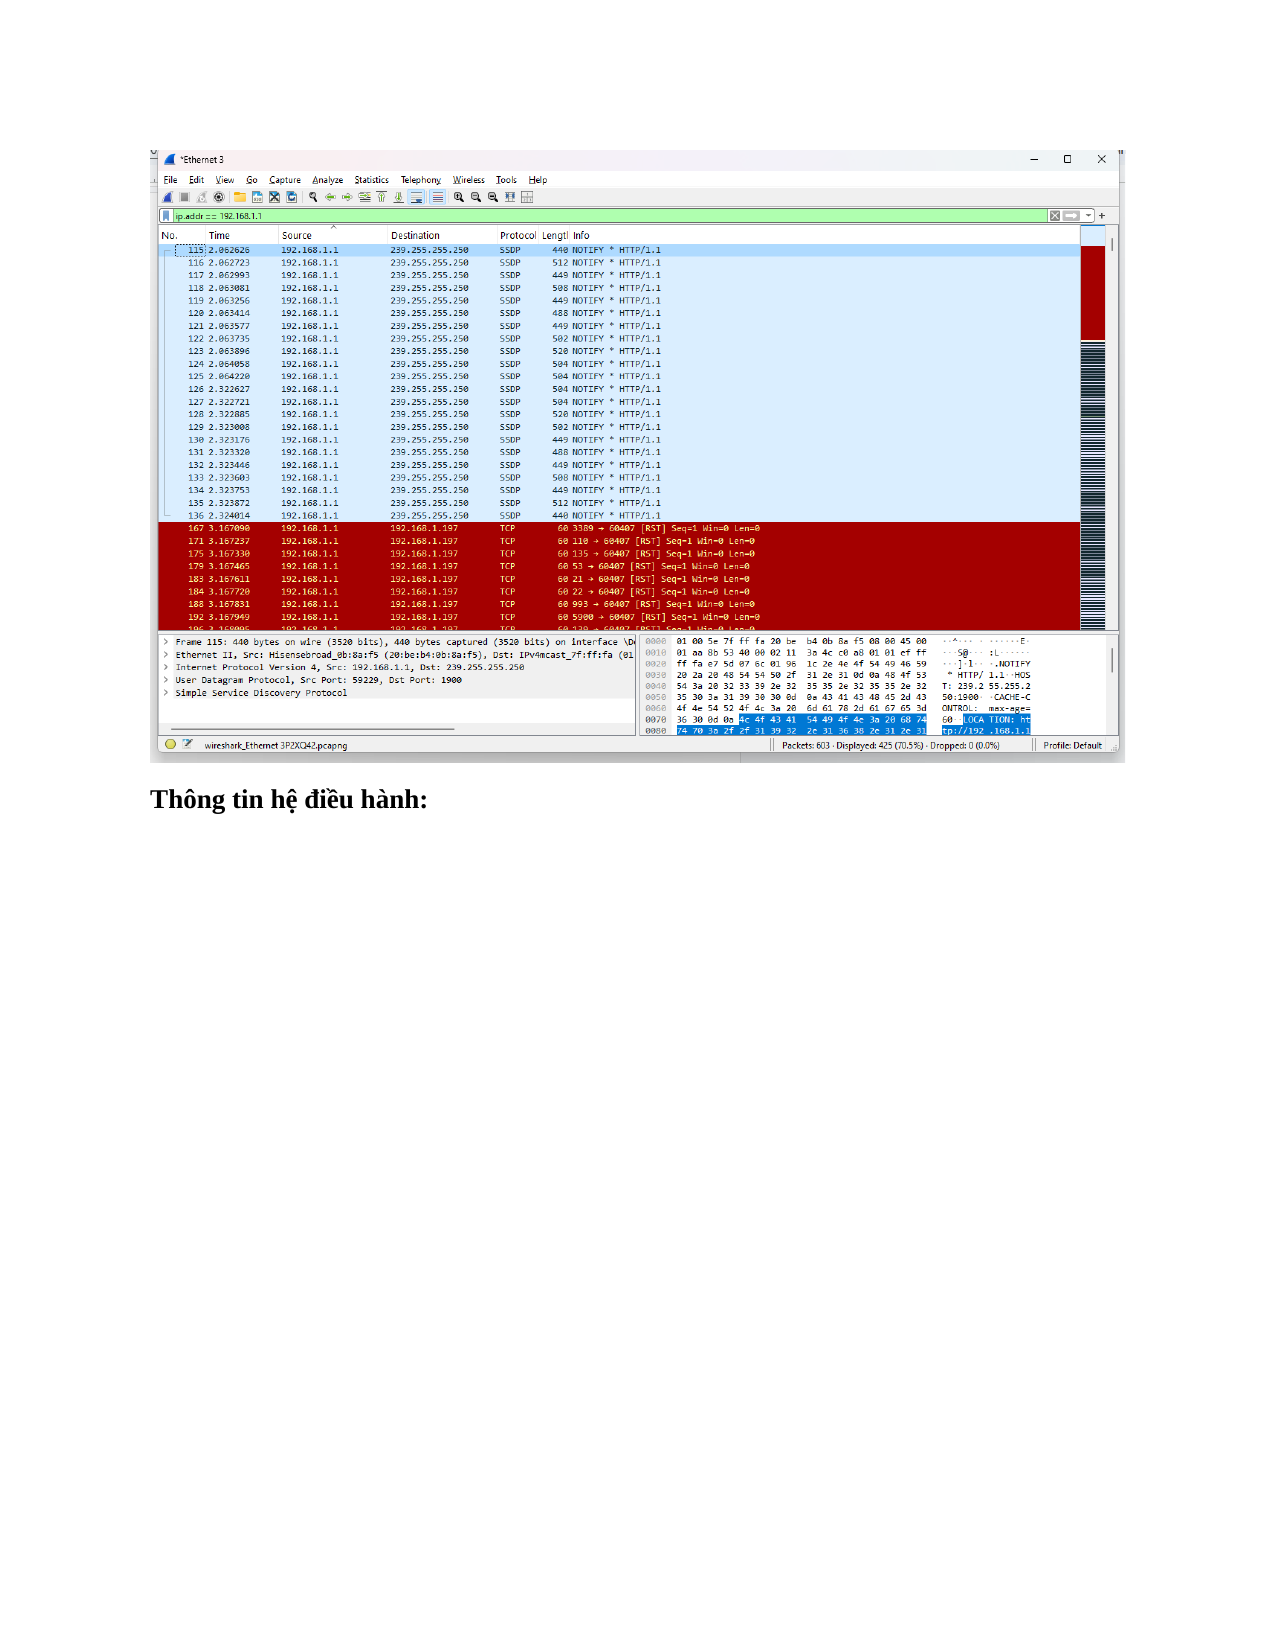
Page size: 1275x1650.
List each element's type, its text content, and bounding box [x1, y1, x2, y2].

text Thông tin hệ điều hành: [150, 783, 1125, 814]
picture [150, 150, 1125, 763]
